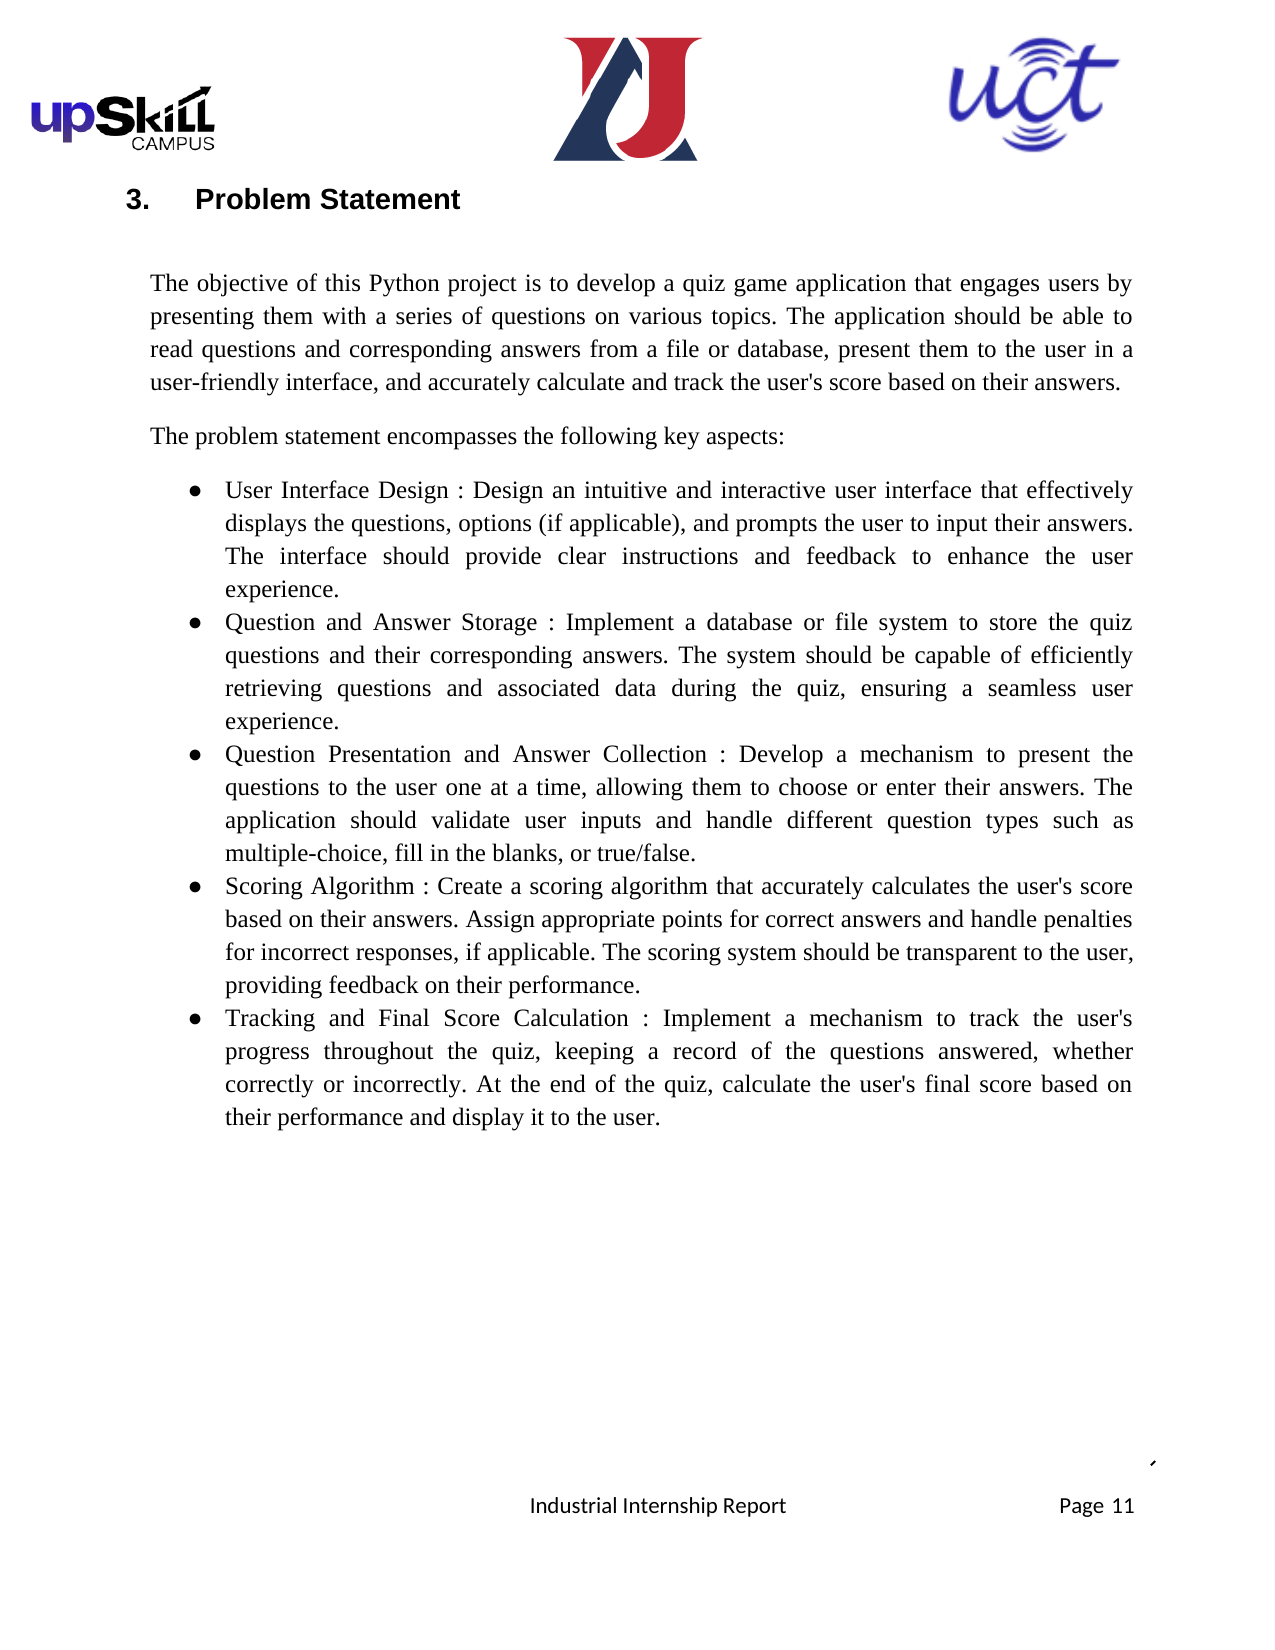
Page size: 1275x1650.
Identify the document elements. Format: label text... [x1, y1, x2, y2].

list Question and Answer Storage : Implement a database or file system to store the quiz questions and their corresponding answers. The system should be capable of efficiently retrieving questions and associated data during the quiz, ensuring a seamless user experience. [187, 607, 1134, 735]
list Question Presentation and Answer Collection : Develop a mechanism to present the questions to the user one at a time, allowing them to choose or enter their answers. The application should validate user inputs and handle different question types such as multiple-choice, fill in the blanks, or true/false. [187, 739, 1134, 867]
list Tracking and Final Score Calculation : Implement a mechanism to track the user's progress throughout the quiz, keeping a record of the questions answered, whether correctly or incorrectly. At the end of the quiz, calculate the user's final score based on their performance and display it to the user. [187, 1003, 1134, 1131]
text The objective of this Python project is to develop a quiz game application that engages users by presenting them with a series of questions on various topics. The application should be able to read questions and corresponding answers from a file or database, present them to the user in a user-friendly interface, and accurately calculate and track the user's score based on their answers. [150, 268, 1134, 396]
picture [553, 37, 703, 161]
subtitle Problem Statement [150, 182, 1134, 215]
picture [0, 74, 246, 154]
text The problem statement encompasses the following key aspects: [150, 421, 1134, 450]
list Scoring Algorithm : Create a scoring algorithm that accurately calculates the user's score based on their answers. Assign appropriate points for correct answers and handle penalties for incorrect responses, if applicable. The scoring system should be transparent to the user, providing feedback on their performance. [187, 871, 1134, 999]
list User Interface Design : Design an intuitive and interactive user interface that effectively displays the questions, options (if applicable), and prompts the user to input their answers. The interface should provide clear instructions and feedback to enhance the user experience. [187, 475, 1134, 603]
picture [946, 28, 1125, 154]
